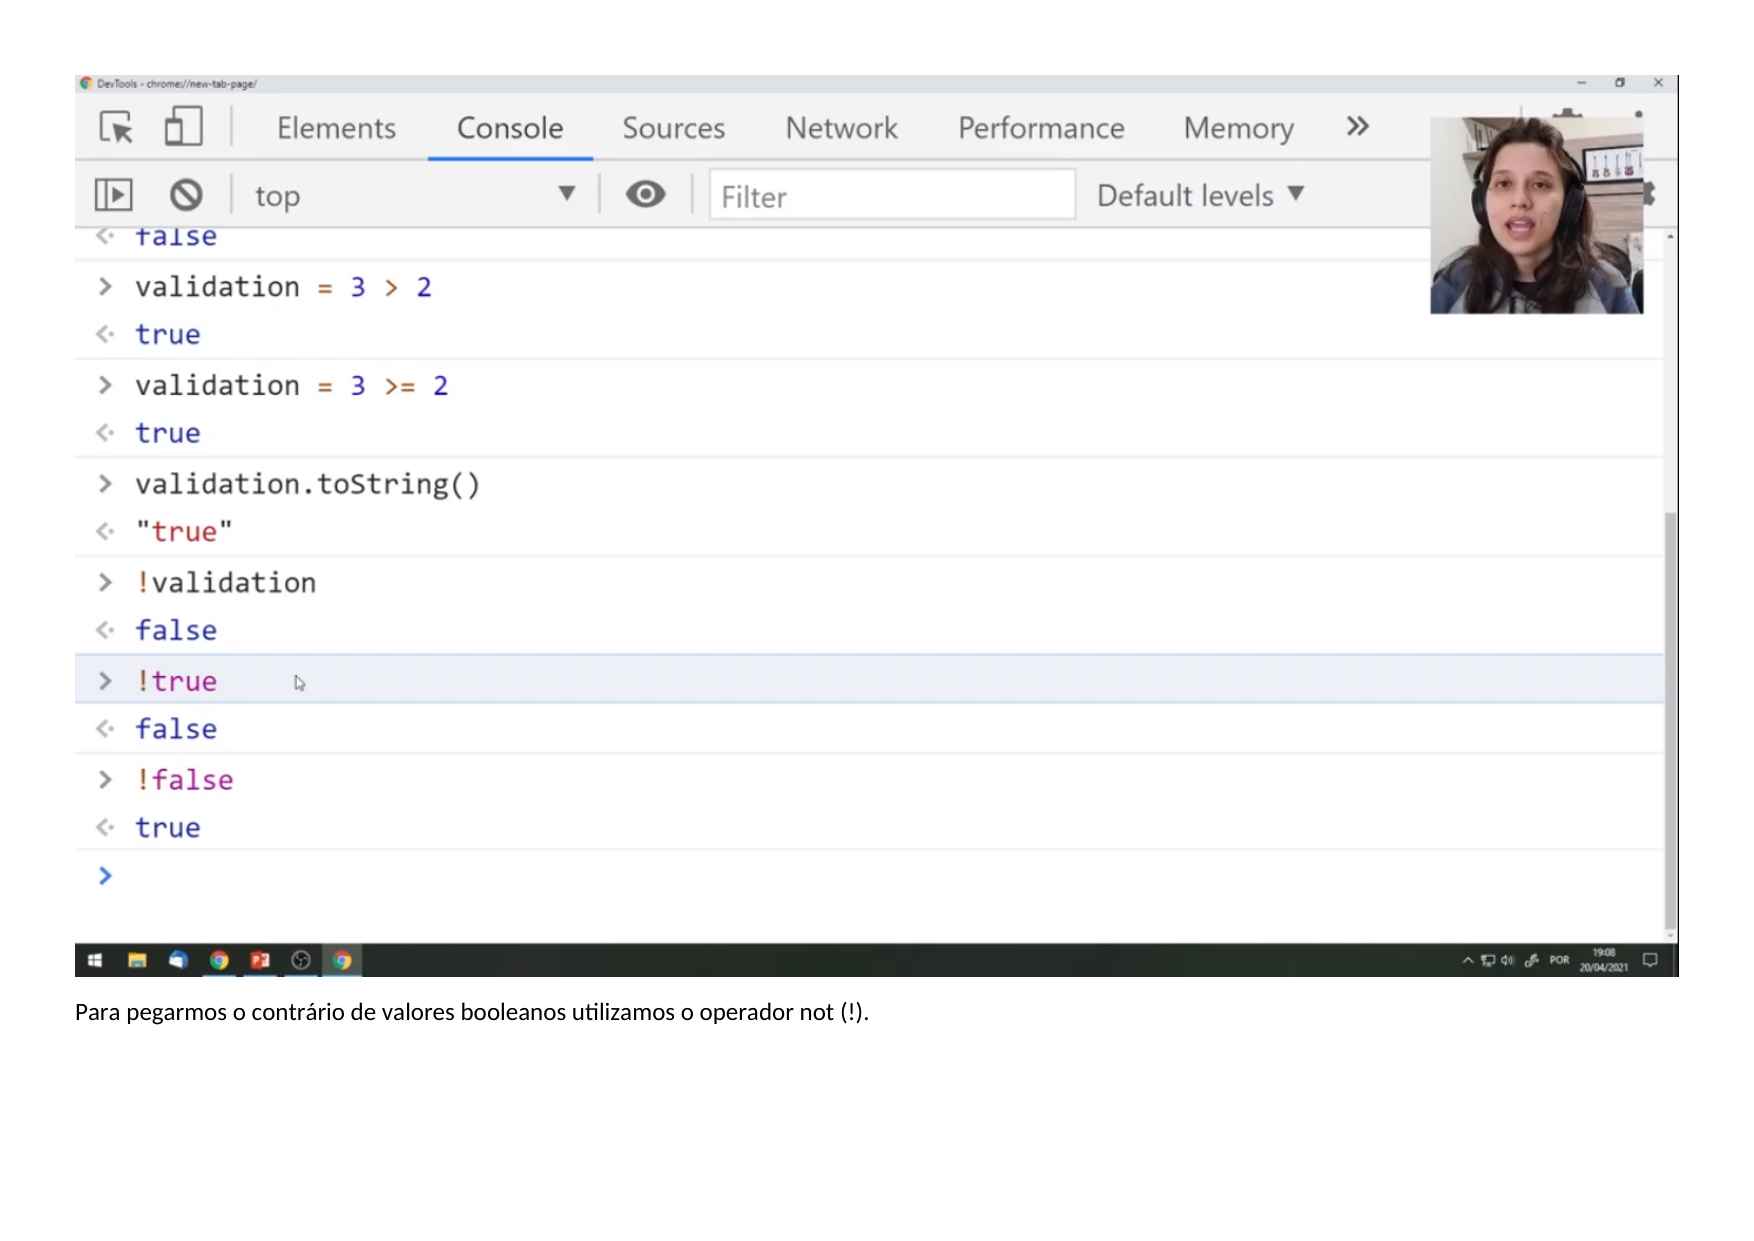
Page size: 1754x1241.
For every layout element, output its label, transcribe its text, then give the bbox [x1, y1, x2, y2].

picture [75, 75, 1679, 977]
text Para pegarmos o contrário de valores booleanos utilizamos o operador not (!). [75, 996, 1679, 1026]
